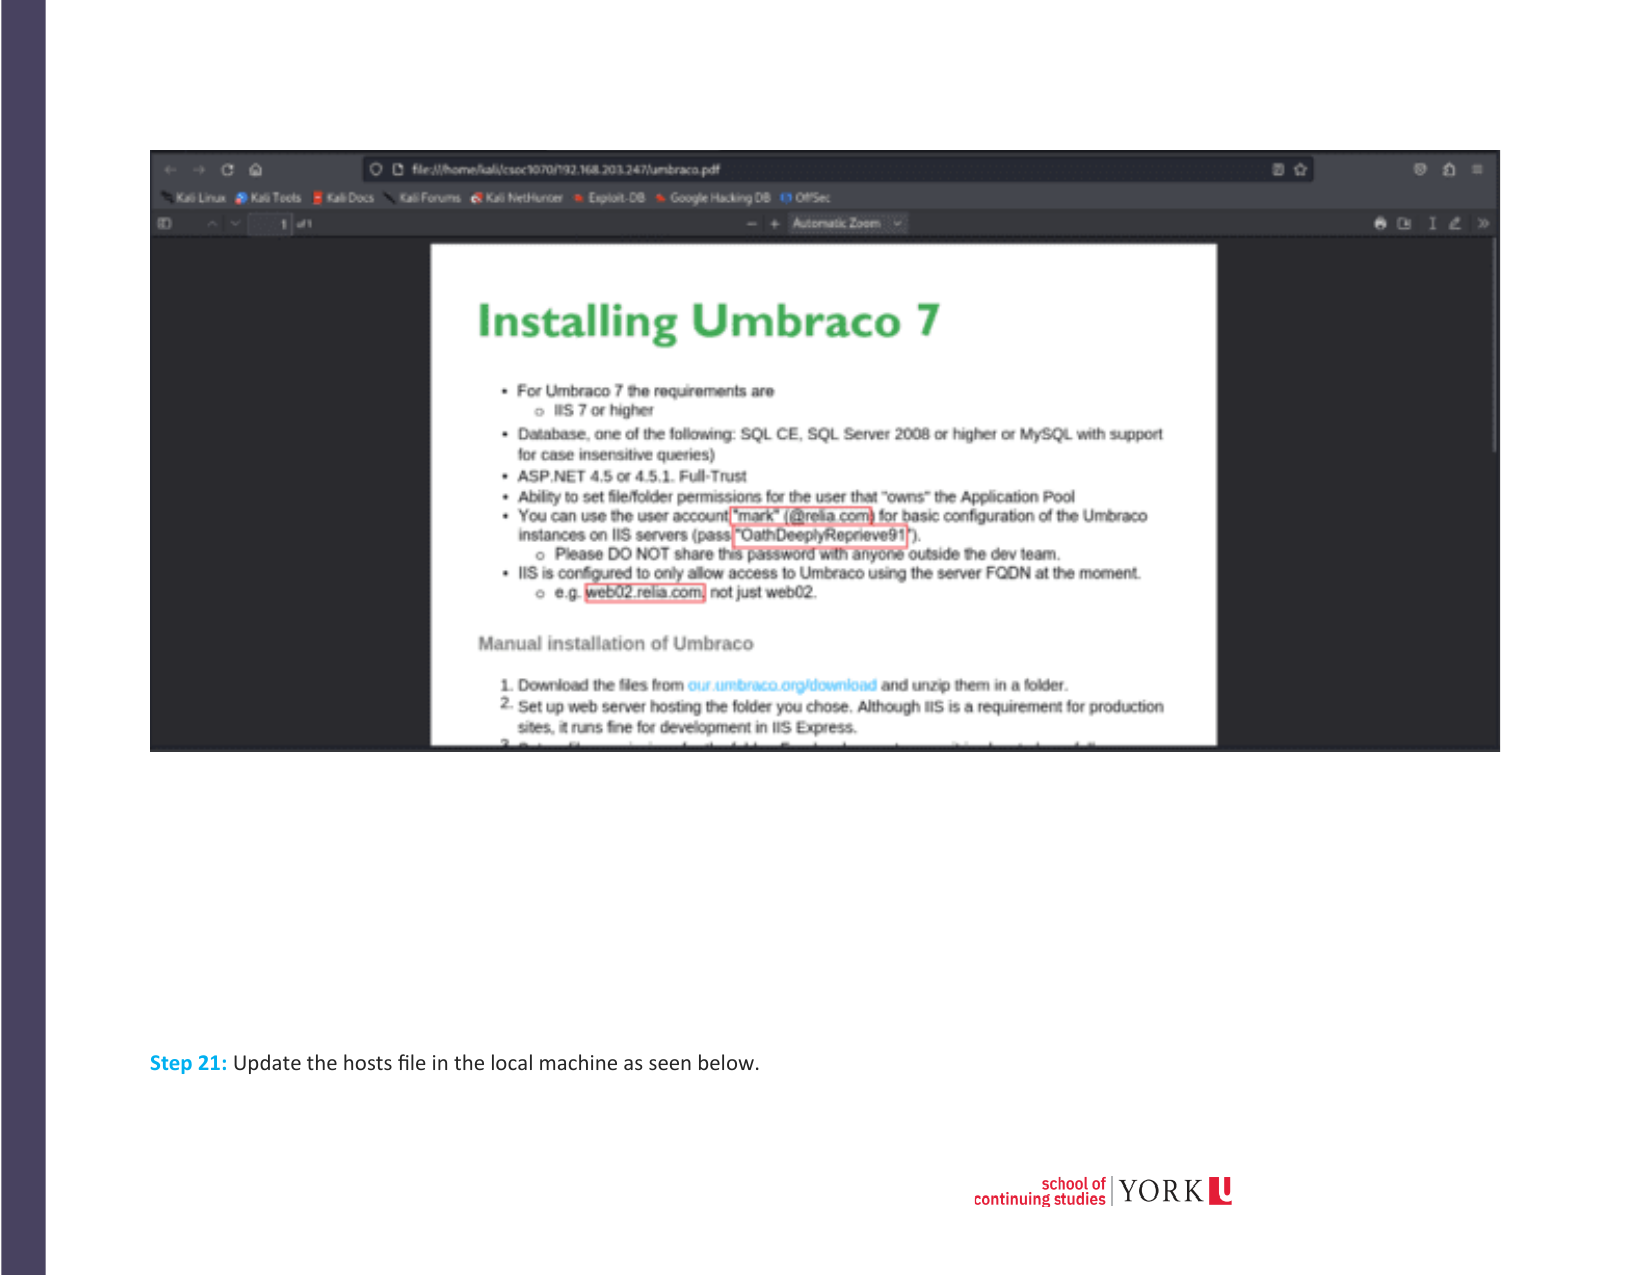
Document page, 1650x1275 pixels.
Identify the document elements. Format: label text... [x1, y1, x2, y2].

text Step 21: Update the hosts file in the local machine as seen below. [150, 1048, 1500, 1076]
picture [150, 150, 1500, 752]
